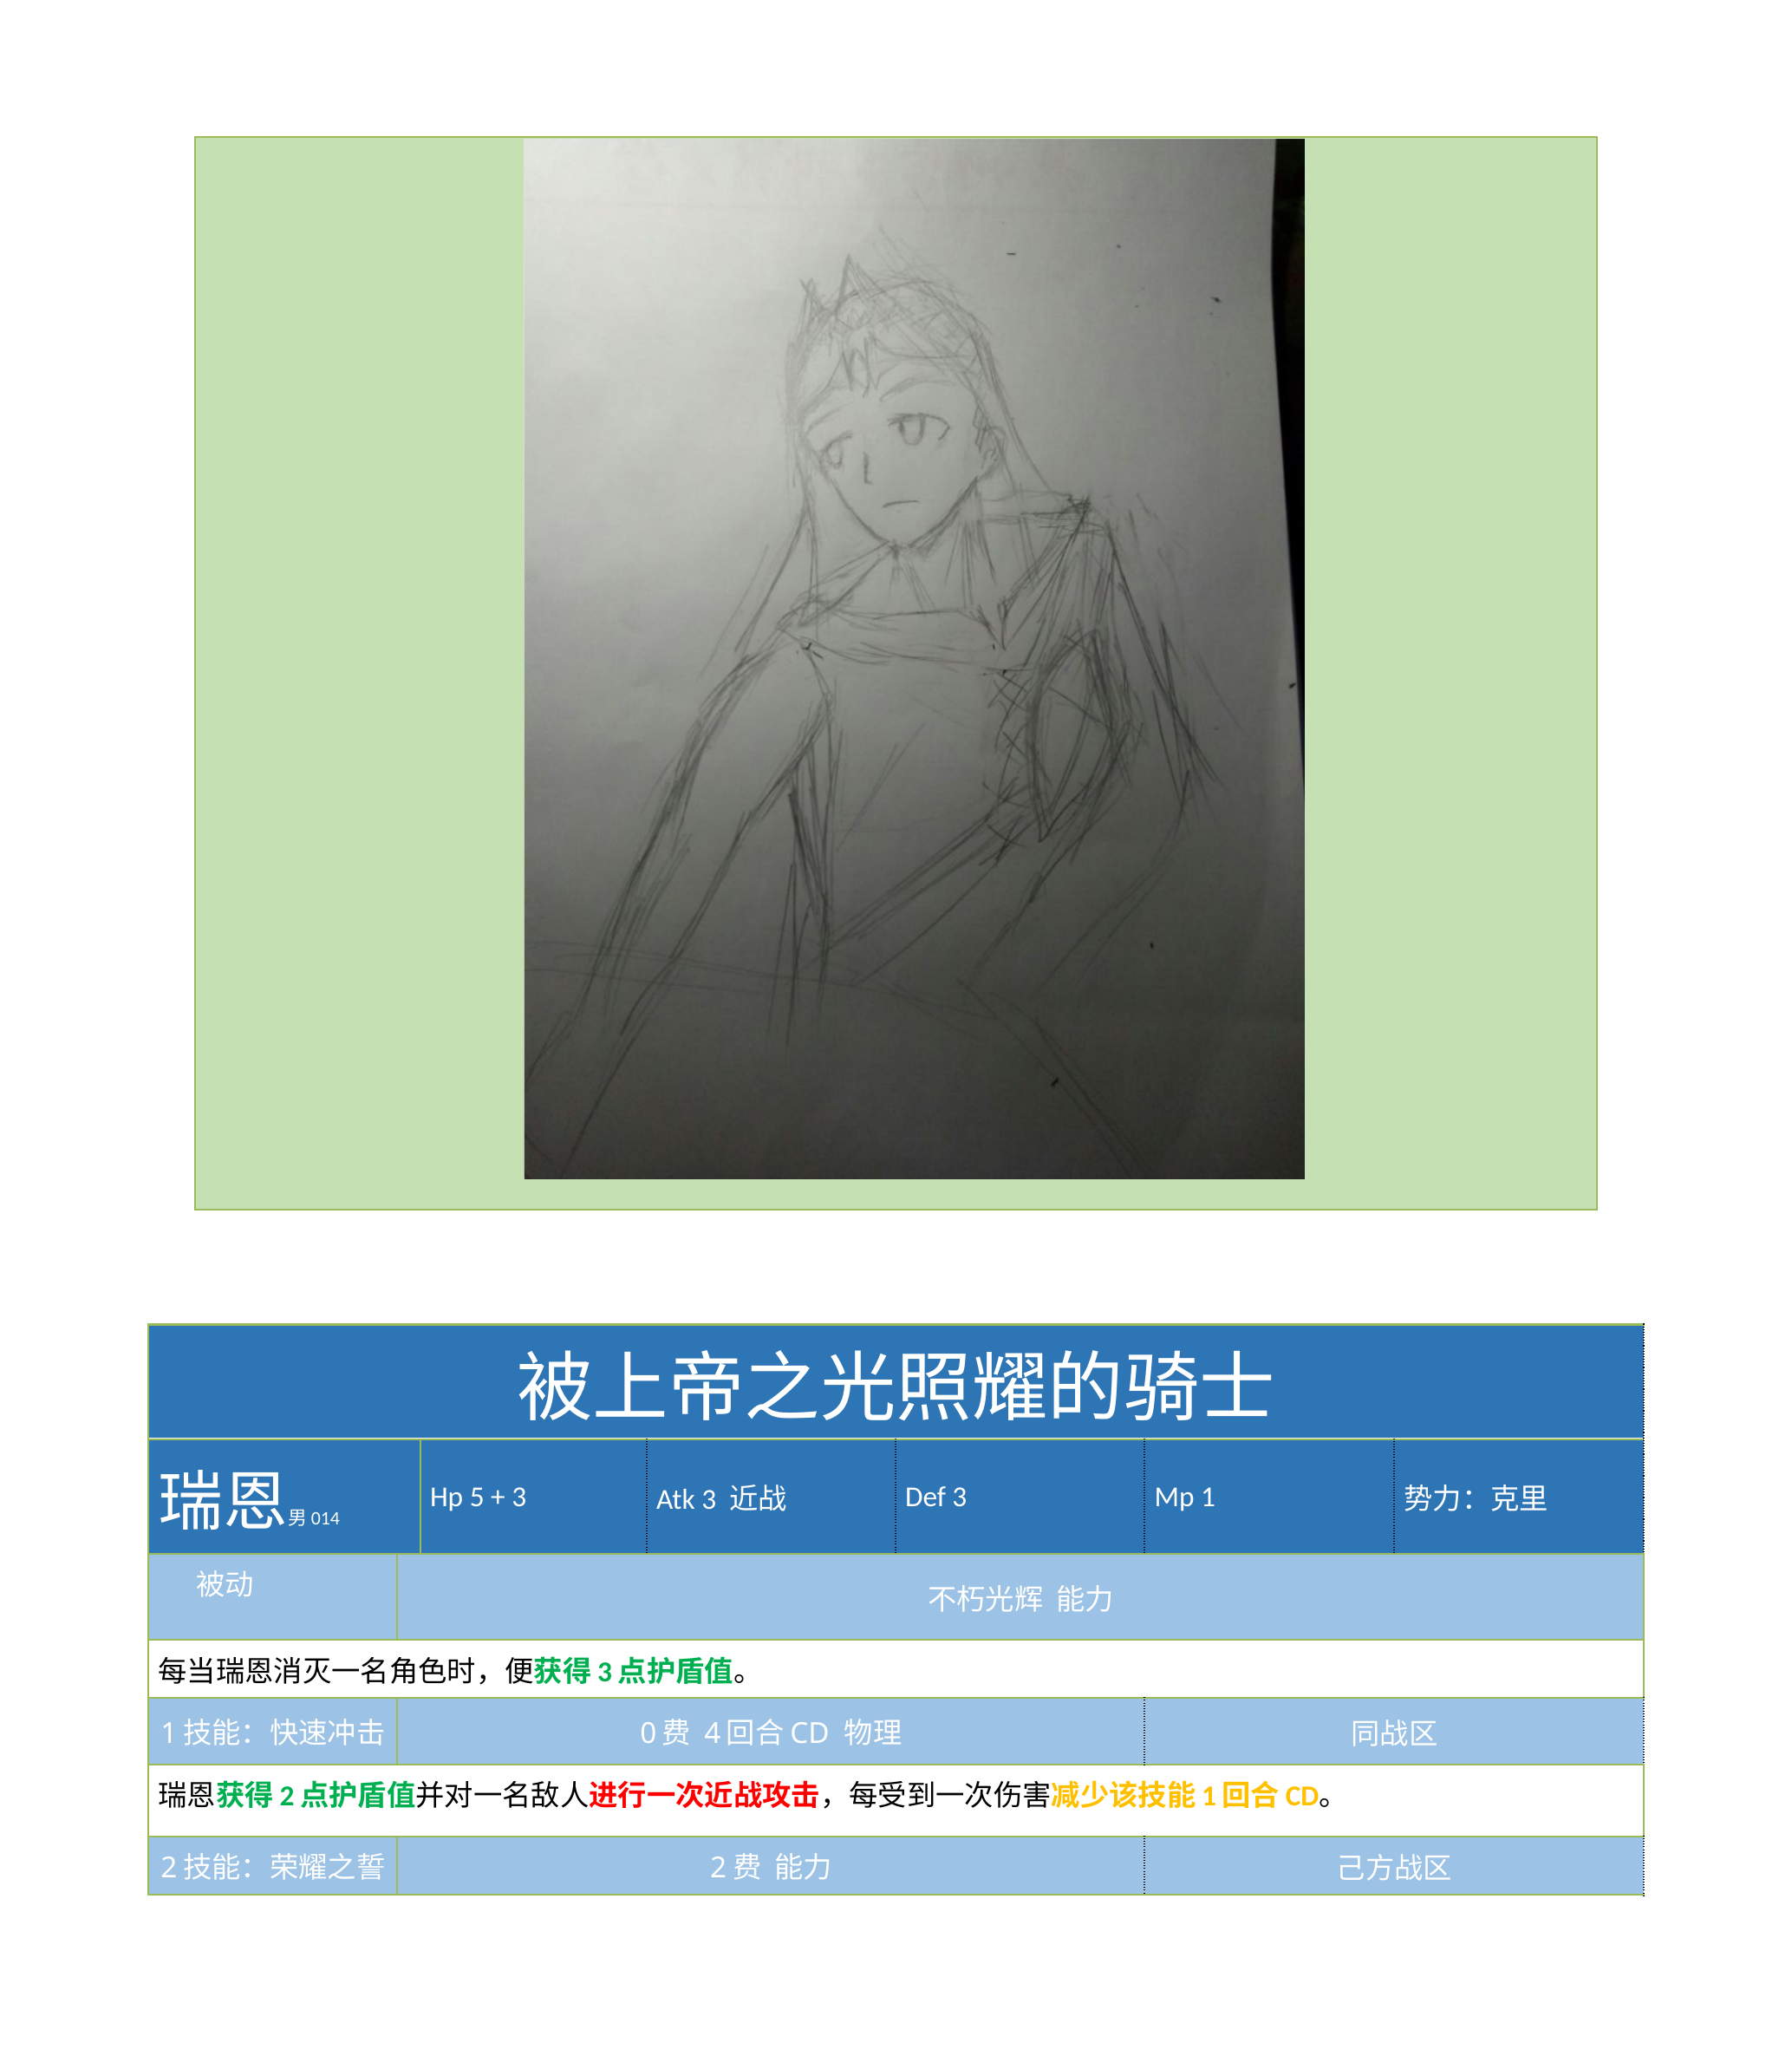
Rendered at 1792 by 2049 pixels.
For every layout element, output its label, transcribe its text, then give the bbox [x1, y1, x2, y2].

table_cell 瑞恩男014 [149, 1440, 420, 1553]
table_cell 2技能：荣耀之誓 [149, 1837, 396, 1894]
table_cell 瑞恩获得2点护盾值并对一名敌人进行一次近战攻击，每受到一次伤害减少该技能1回合CD。 [149, 1765, 1643, 1836]
table_cell Atk 3 近战 [647, 1440, 896, 1553]
table_cell 势力：克里 [1394, 1439, 1644, 1553]
table_cell 1技能：快速冲击 [149, 1699, 396, 1764]
table_header 被上帝之光照耀的骑士 [149, 1326, 1644, 1438]
picture [525, 140, 1305, 1178]
table_cell 2费 能力 [398, 1837, 1144, 1894]
table_cell Hp 5 + 3 [421, 1440, 647, 1553]
table_cell 被动 [149, 1555, 396, 1639]
table_cell 0费 4回合CD 物理 [398, 1699, 1144, 1764]
table_cell 同战区 [1144, 1699, 1644, 1764]
table_cell 不朽光辉 能力 [398, 1555, 1643, 1639]
table_cell Def 3 [896, 1440, 1144, 1553]
table_cell 己方战区 [1144, 1837, 1644, 1894]
table_cell 每当瑞恩消灭一名角色时，便获得3点护盾值。 [149, 1641, 1643, 1697]
table_cell Mp 1 [1144, 1440, 1394, 1553]
table_cell [196, 138, 1596, 1209]
